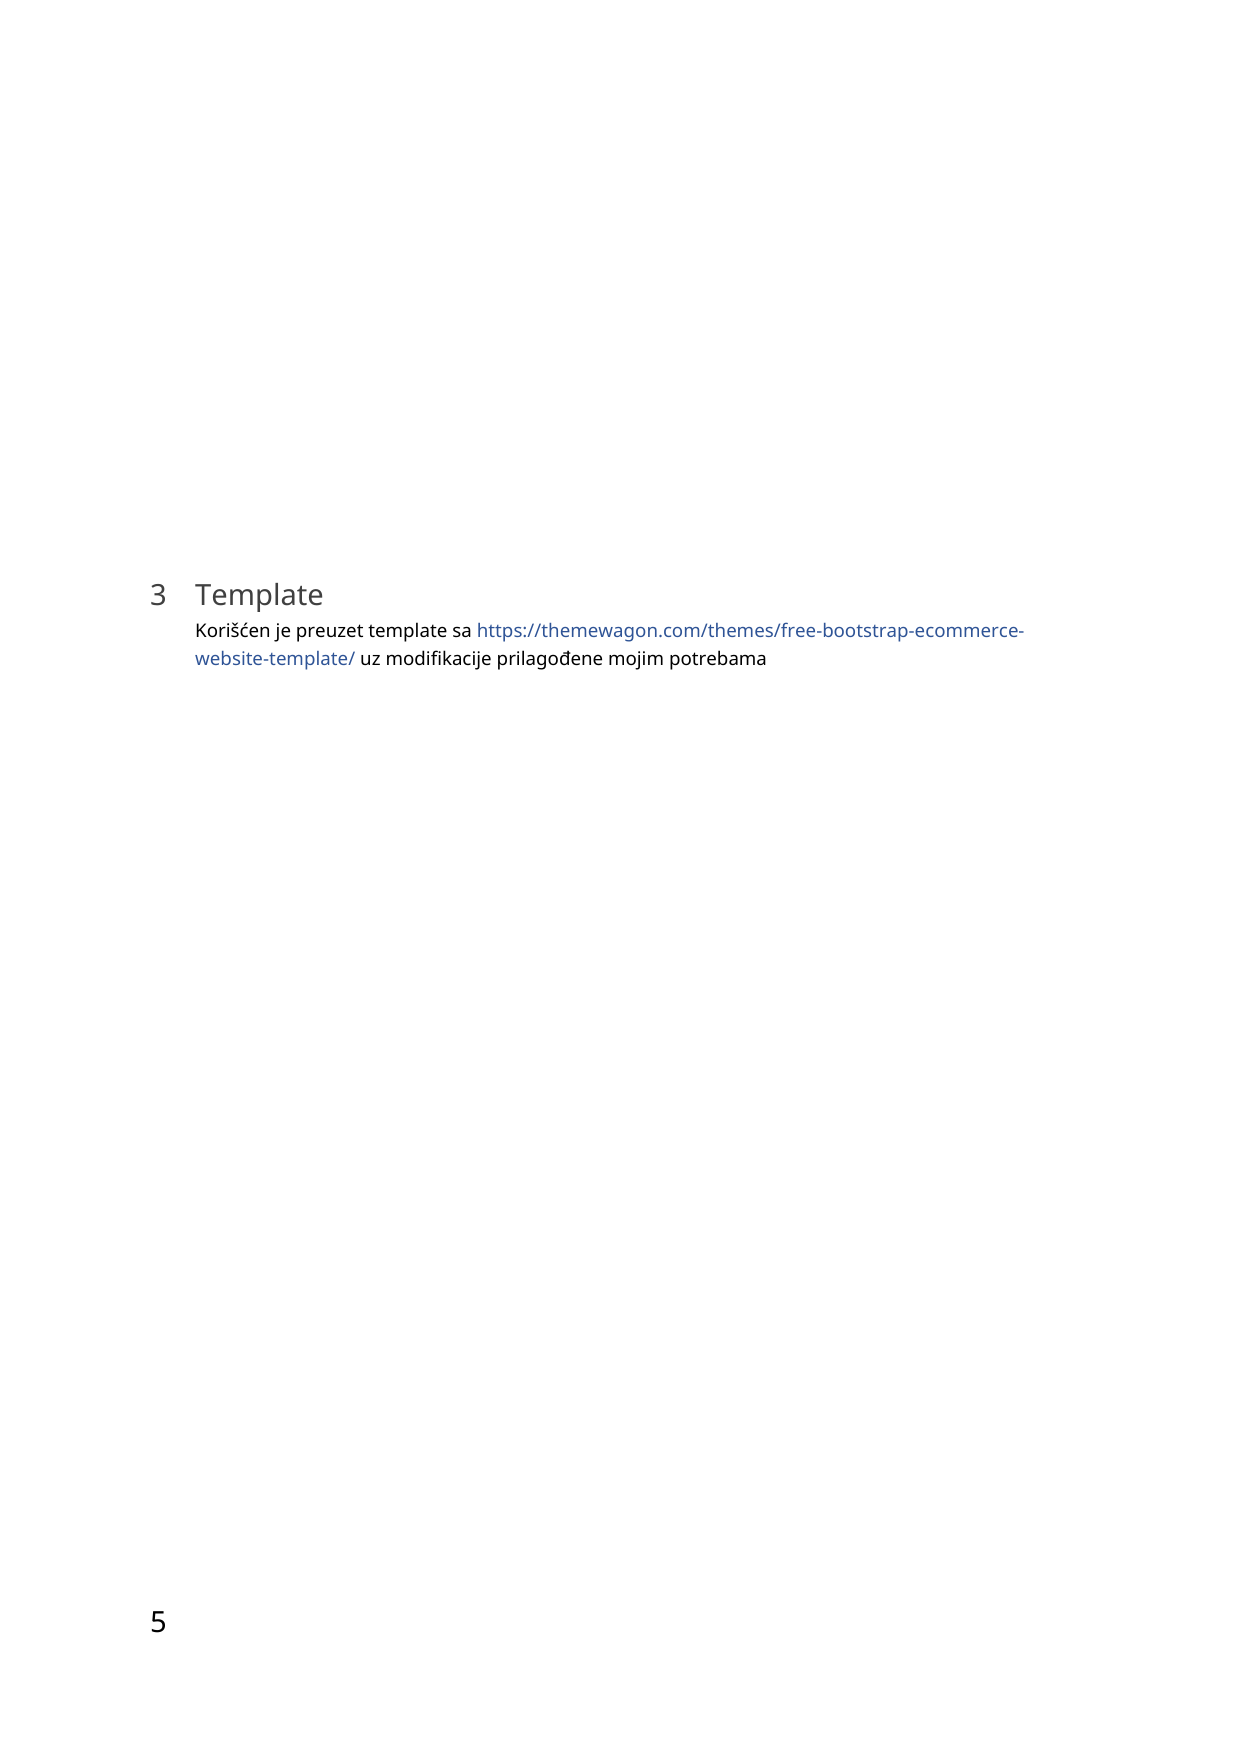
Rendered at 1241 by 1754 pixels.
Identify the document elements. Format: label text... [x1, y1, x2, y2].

subtitle Template [150, 575, 1090, 614]
text Korišćen je preuzet template sa https://themewagon.com/themes/free-bootstrap-ecommerce-website-template/ uz modifikacije prilagođene mojim potrebama [195, 617, 1090, 671]
